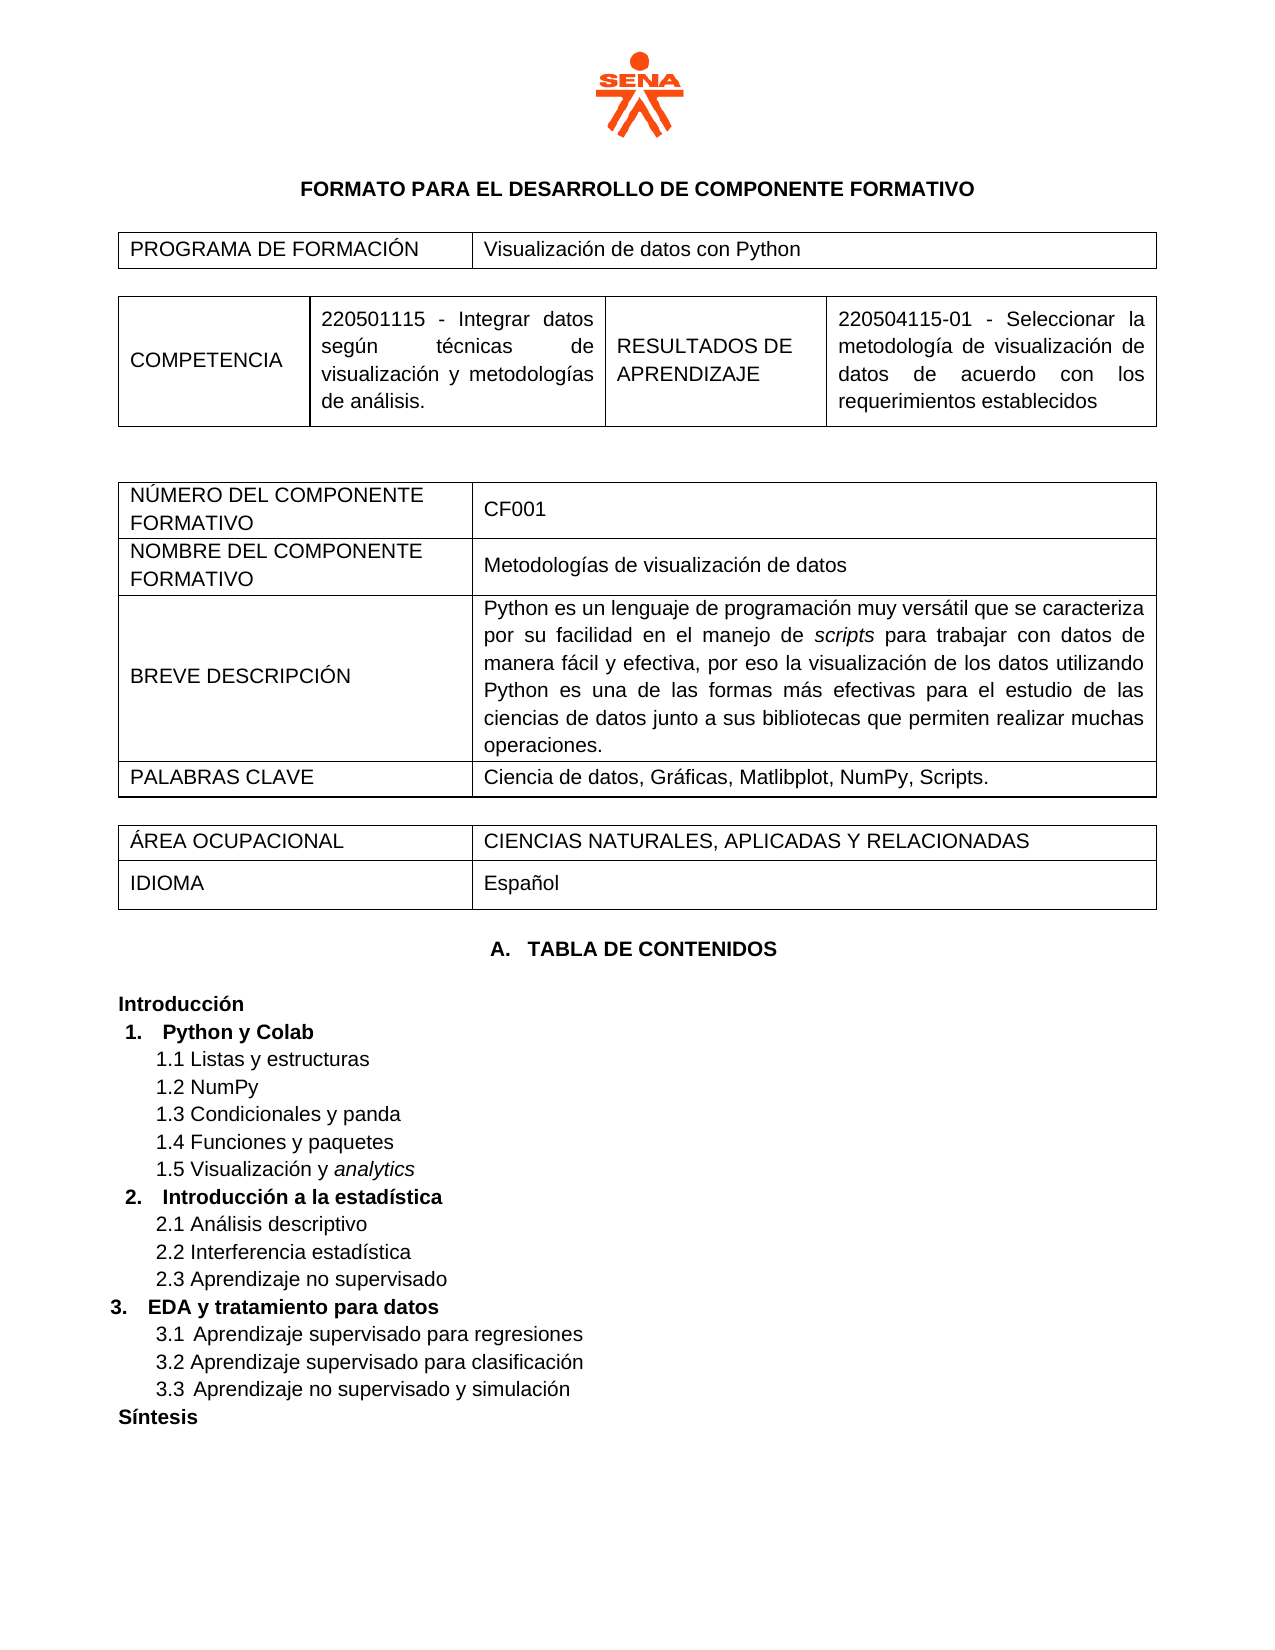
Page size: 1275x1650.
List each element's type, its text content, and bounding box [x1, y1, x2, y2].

text 2.1 Análisis descriptivo [156, 1212, 1157, 1236]
list EDA y tratamiento para datos [110, 1295, 1157, 1319]
text 2.2 Interferencia estadística [156, 1240, 1157, 1264]
table_cell Ciencia de datos, Gráficas, Matlibplot, NumPy, Scripts. [473, 762, 1156, 796]
text 1.3 Condicionales y panda [118, 1102, 1157, 1126]
text Introducción [118, 992, 1157, 1016]
table_header NÚMERO DEL COMPONENTE FORMATIVO [119, 483, 472, 538]
text 3.3 Aprendizaje no supervisado y simulación [156, 1377, 1157, 1401]
text 1.4 Funciones y paquetes [118, 1130, 1157, 1154]
list Introducción a la estadística [125, 1185, 1157, 1209]
table_header Visualización de datos con Python [473, 233, 1156, 268]
text 2.3 Aprendizaje no supervisado [156, 1267, 1157, 1291]
list Python y Colab [125, 1020, 1157, 1044]
table_cell IDIOMA [119, 861, 472, 909]
table_header RESULTADOS DE APRENDIZAJE [606, 297, 826, 426]
text Síntesis [118, 1405, 1157, 1429]
table_cell Español [473, 861, 1156, 909]
list TABLA DE CONTENIDOS [110, 937, 1157, 961]
text FORMATO PARA EL DESARROLLO DE COMPONENTE FORMATIVO [118, 177, 1157, 201]
text 3.1 Aprendizaje supervisado para regresiones [156, 1322, 1157, 1346]
table_header 220504115-01 - Seleccionar la metodología de visualización de datos de acuerdo con los requerimientos establecidos [827, 297, 1156, 426]
table_cell Metodologías de visualización de datos [473, 539, 1156, 594]
text 1.5 Visualización y analytics [118, 1157, 1157, 1181]
table_cell BREVE DESCRIPCIÓN [119, 596, 472, 761]
table_header 220501115 - Integrar datos según técnicas de visualización y metodologías de análisis. [311, 297, 605, 426]
text 3.2 Aprendizaje supervisado para clasificación [156, 1350, 1157, 1374]
table_header ÁREA OCUPACIONAL [119, 826, 472, 860]
table_header COMPETENCIA [119, 297, 309, 426]
table_header CF001 [473, 483, 1156, 538]
text 1.2 NumPy [118, 1075, 1157, 1099]
picture [585, 48, 690, 142]
table_cell Python es un lenguaje de programación muy versátil que se caracteriza por su facilidad en el manejo de scripts para trabajar con datos de manera fácil y efectiva, por eso la visualización de los datos utilizando Python es una de las formas más efectivas para el estudio de las ciencias de datos junto a sus bibliotecas que permiten realizar muchas operaciones. [473, 596, 1156, 761]
table_cell NOMBRE DEL COMPONENTE FORMATIVO [119, 539, 472, 594]
text 1.1 Listas y estructuras [156, 1047, 1157, 1071]
table_header PROGRAMA DE FORMACIÓN [119, 233, 472, 268]
table_cell PALABRAS CLAVE [119, 762, 472, 796]
table_header CIENCIAS NATURALES, APLICADAS Y RELACIONADAS [473, 826, 1156, 860]
